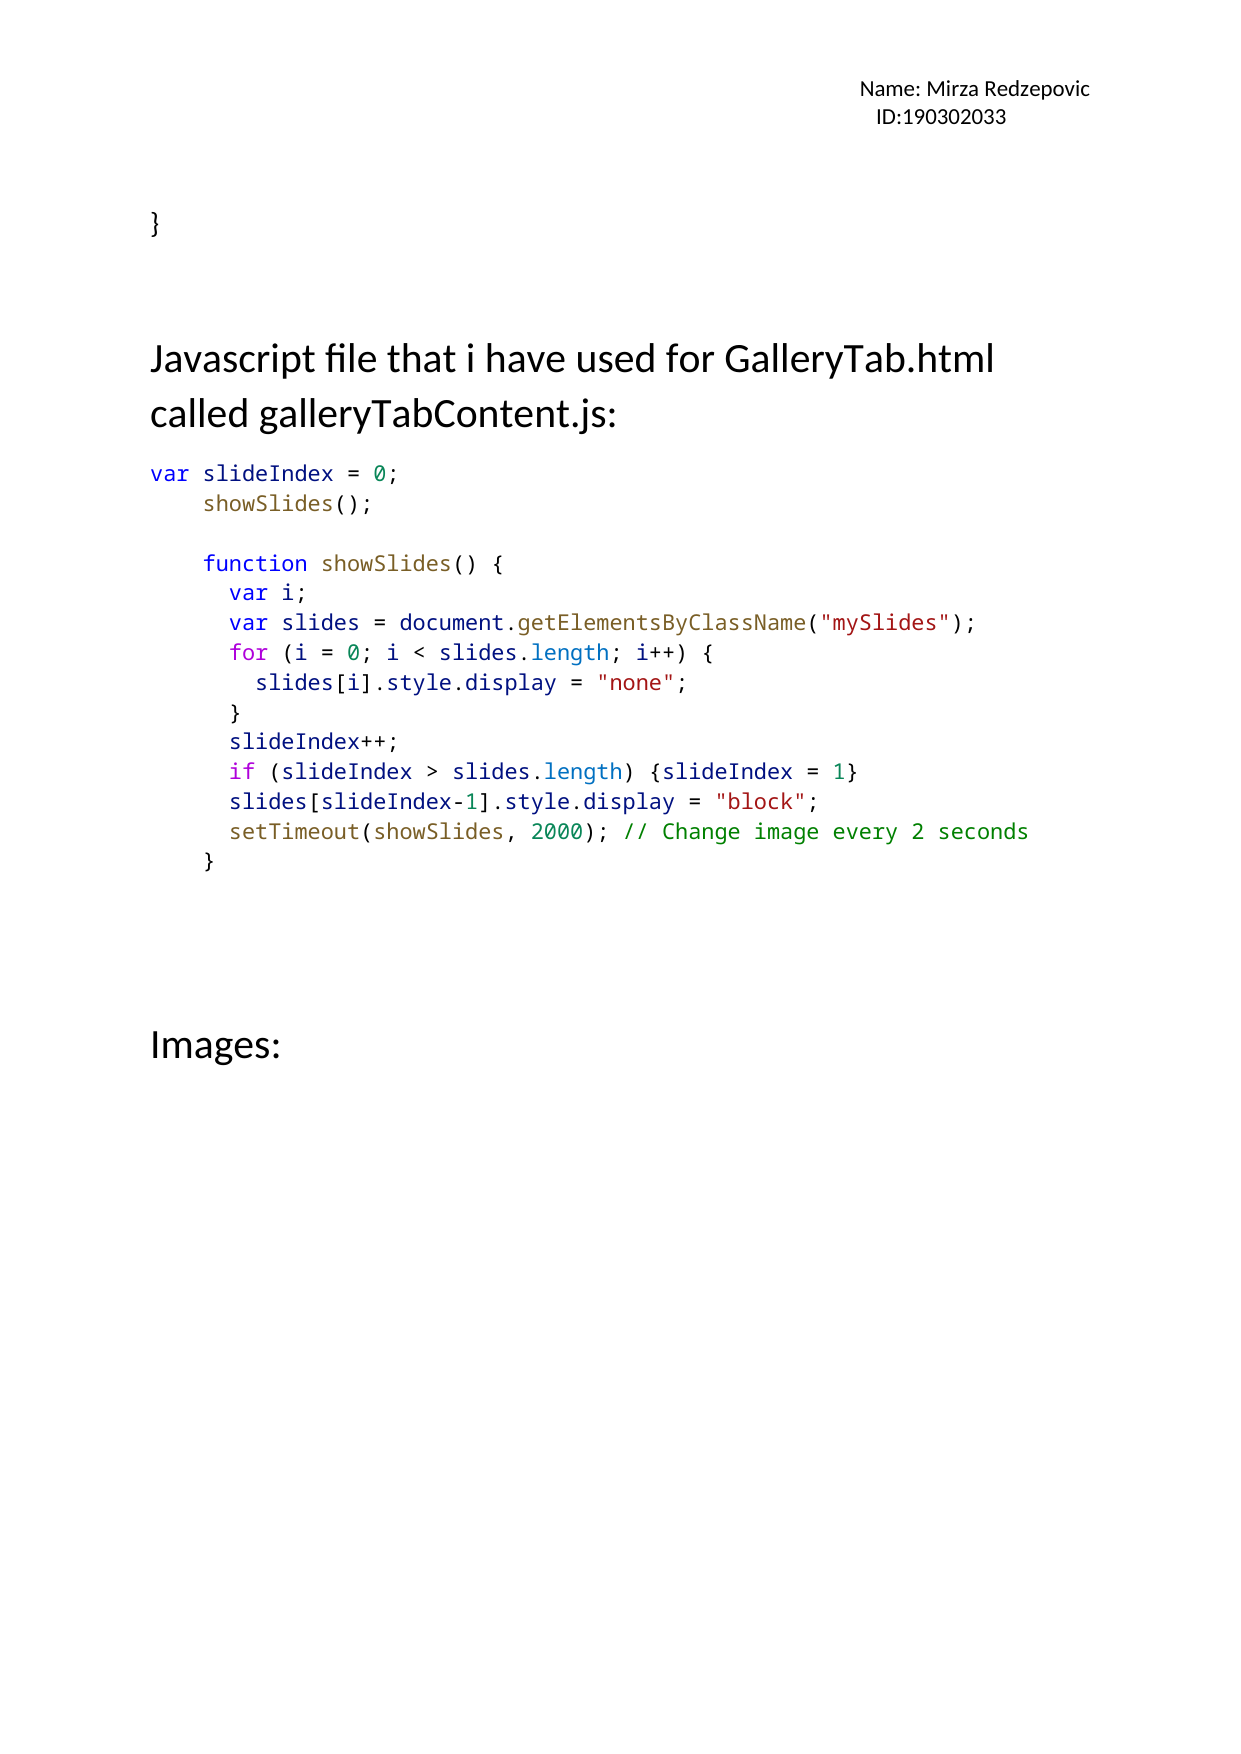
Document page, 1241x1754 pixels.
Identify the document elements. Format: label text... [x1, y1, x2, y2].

text } [150, 846, 1090, 875]
text Images: [150, 1018, 1090, 1069]
text showSlides(); [150, 488, 1090, 518]
text var i; [150, 577, 1090, 607]
text var slideIndex = 0; [150, 458, 1090, 488]
text } [150, 697, 1090, 726]
text slides[i].style.display = "none"; [150, 667, 1090, 697]
text function showSlides() { [150, 548, 1090, 577]
text var slides = document.getElementsByClassName("mySlides"); [150, 607, 1090, 637]
text slides[slideIndex-1].style.display = "block"; [150, 786, 1090, 816]
text } [150, 205, 1090, 241]
text slideIndex++; [150, 726, 1090, 756]
text if (slideIndex > slides.length) {slideIndex = 1} [150, 756, 1090, 786]
text setTimeout(showSlides, 2000); // Change image every 2 seconds [150, 816, 1090, 846]
text for (i = 0; i < slides.length; i++) { [150, 637, 1090, 667]
text Javascript file that i have used for GalleryTab.html called galleryTabContent.js: [150, 332, 1090, 437]
